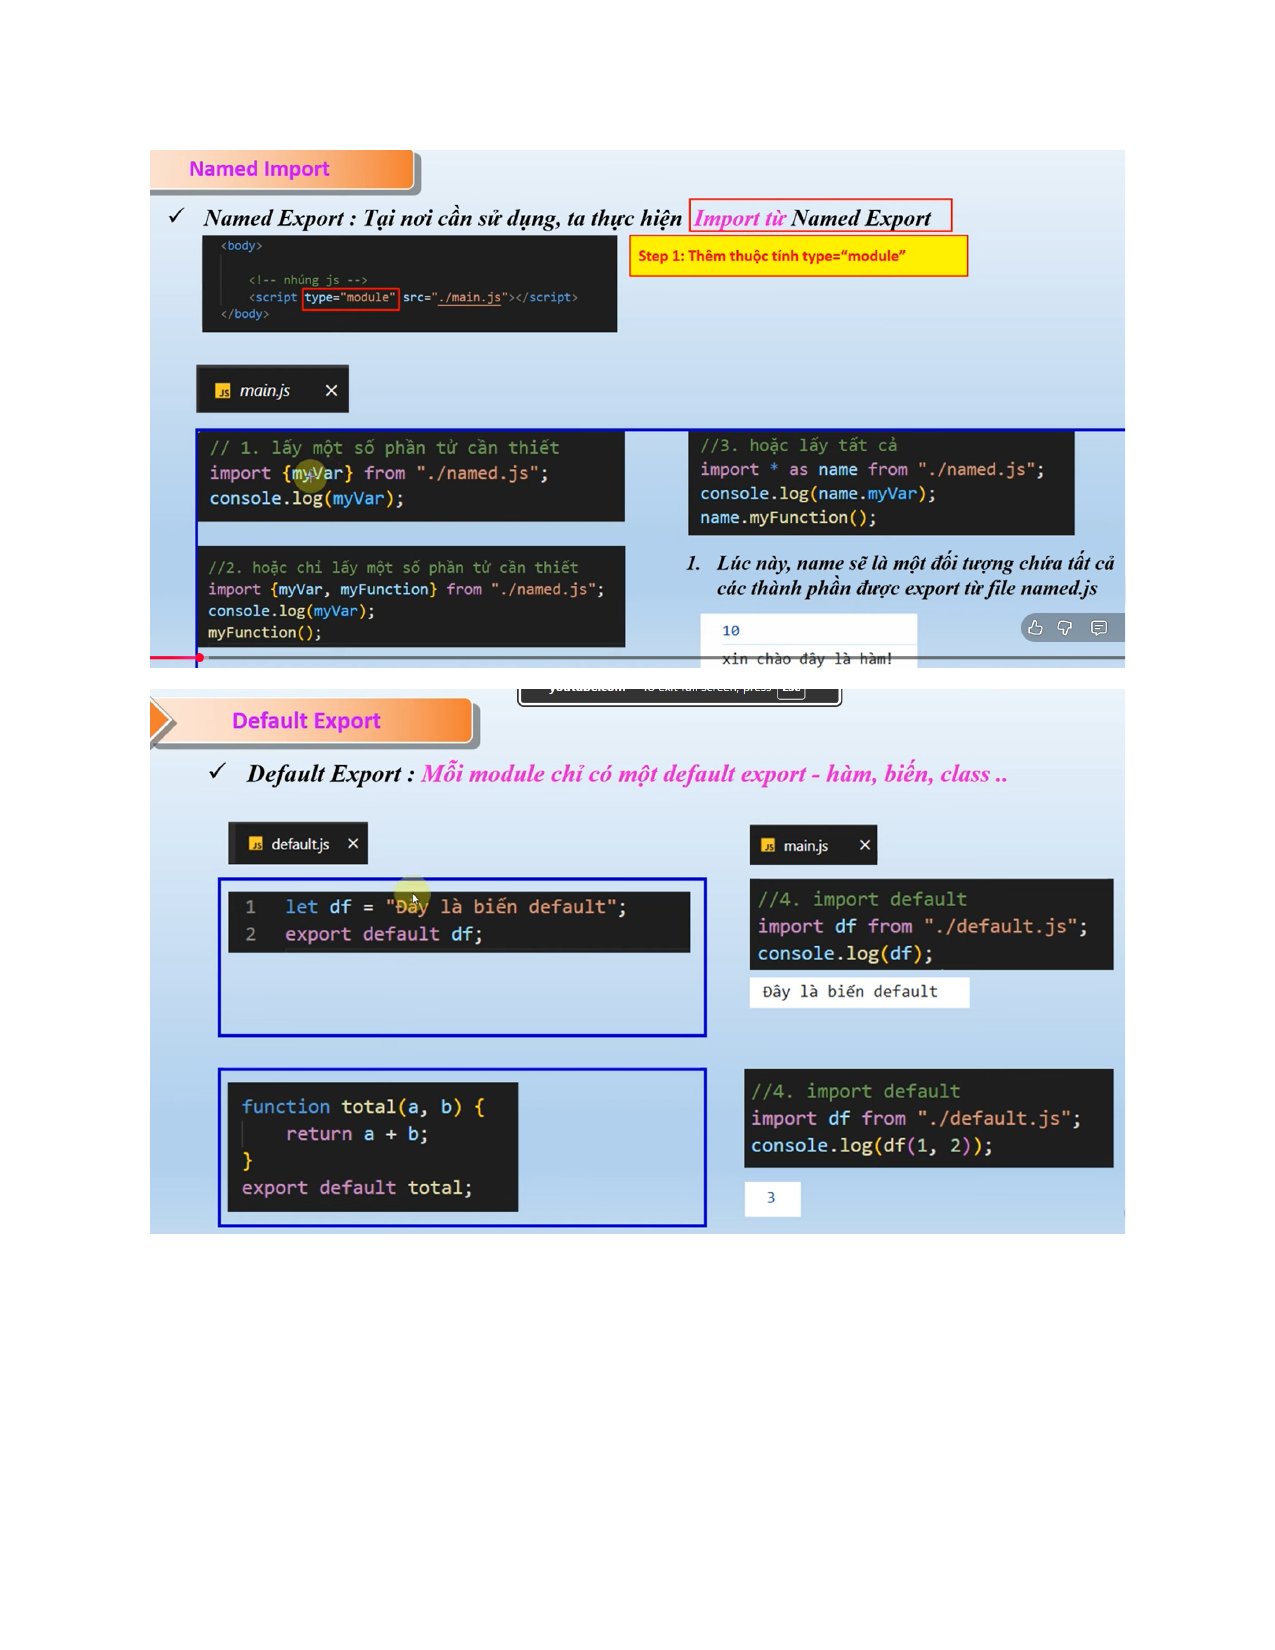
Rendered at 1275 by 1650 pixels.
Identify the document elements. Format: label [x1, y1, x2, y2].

picture [150, 150, 1125, 668]
picture [150, 689, 1125, 1234]
